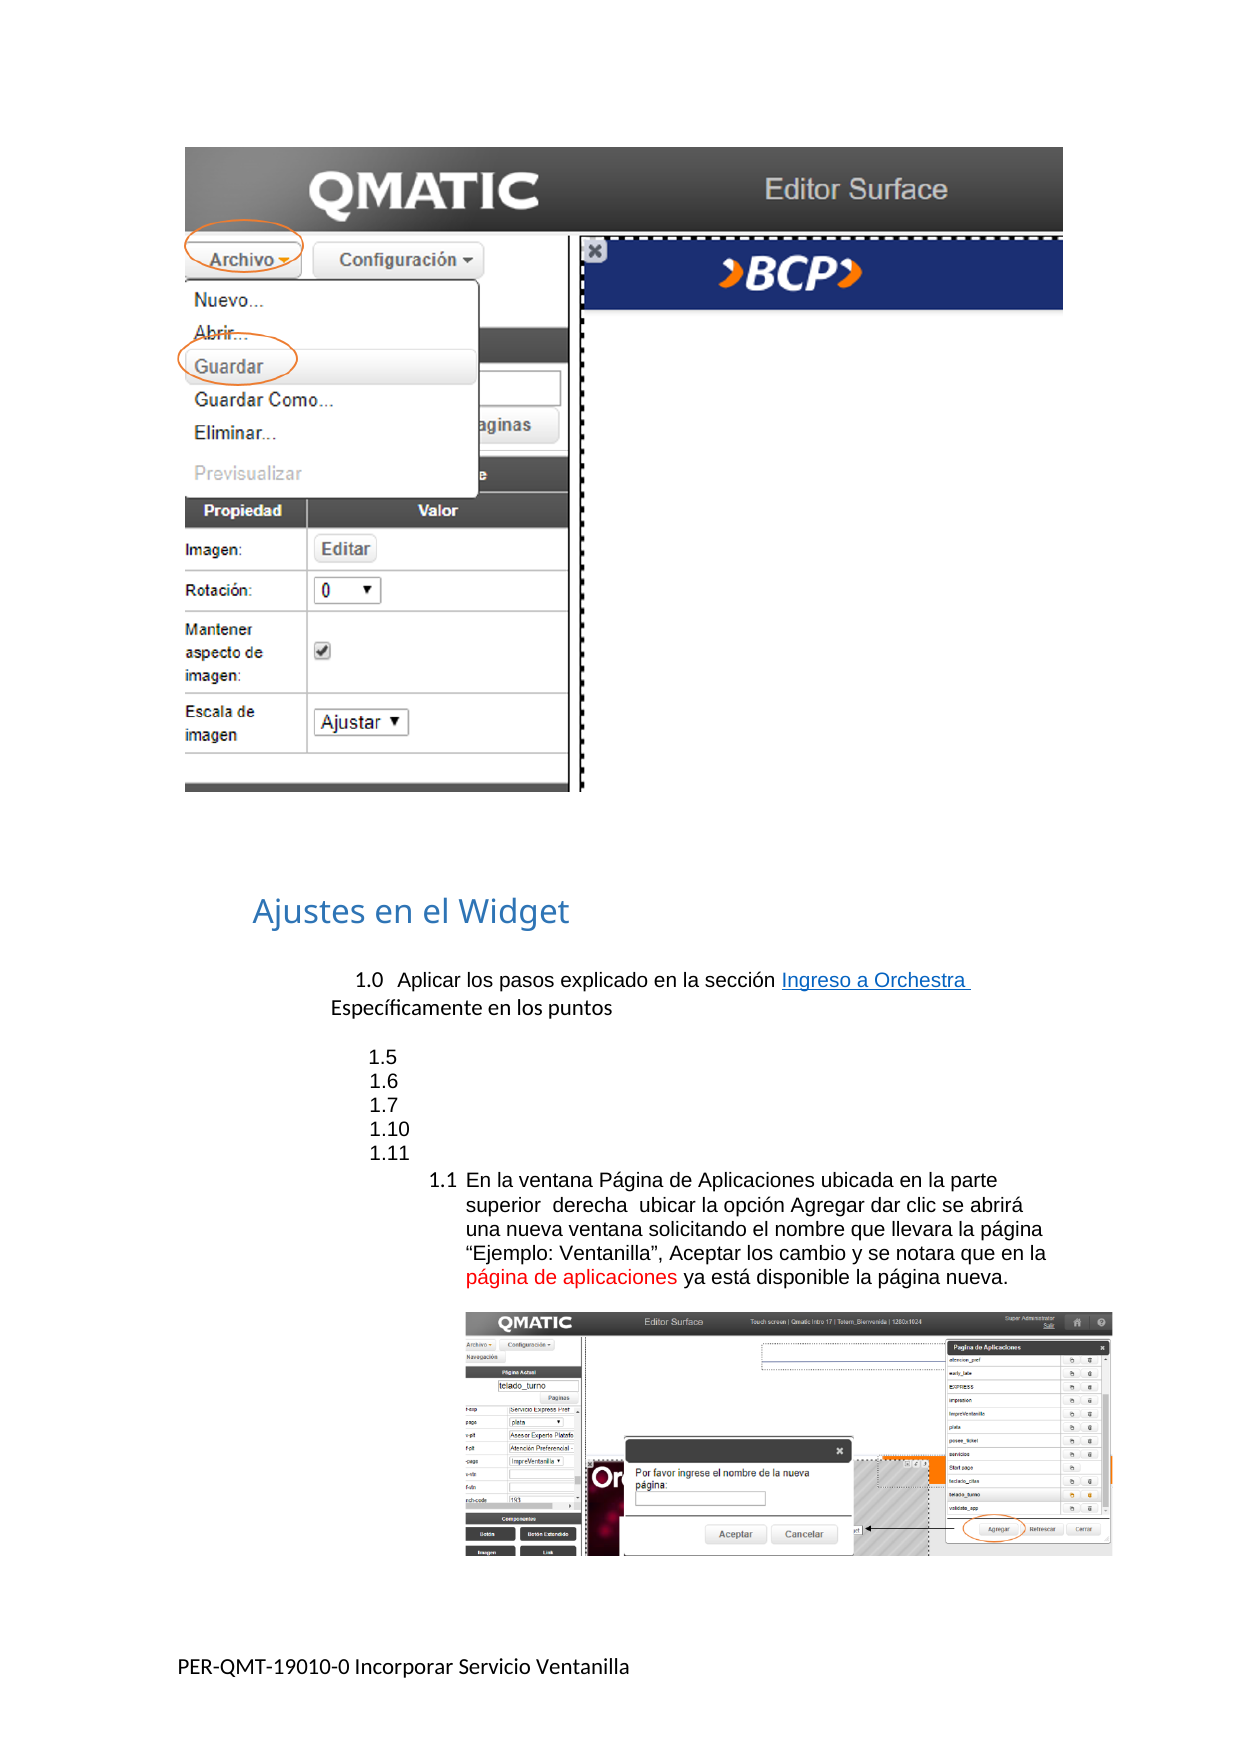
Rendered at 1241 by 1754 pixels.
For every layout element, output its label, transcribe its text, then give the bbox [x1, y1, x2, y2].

list 1.6 [288, 1069, 1063, 1093]
text Específicamente en los puntos [331, 993, 1063, 1021]
list 1.10 [288, 1117, 1063, 1141]
list En la ventana Página de Aplicaciones ubicada en la parte superior derecha ubicar la opción Agregar dar clic se abrirá una nueva ventana solicitando el nombre que llevara la página “Ejemplo: Ventanilla”, Aceptar los cambio y se notara que en la página de aplicaciones ya está disponible la página nueva. [428, 1165, 1063, 1289]
subtitle Ajustes en el Widget [177, 888, 1063, 933]
list 1.7 [288, 1093, 1063, 1117]
picture [465, 1312, 1113, 1556]
list 1.5 [368, 1045, 1063, 1069]
list 1.11 [288, 1141, 1063, 1165]
list Aplicar los pasos explicado en la sección Ingreso a Orchestra [354, 965, 1063, 993]
picture [177, 147, 1063, 792]
